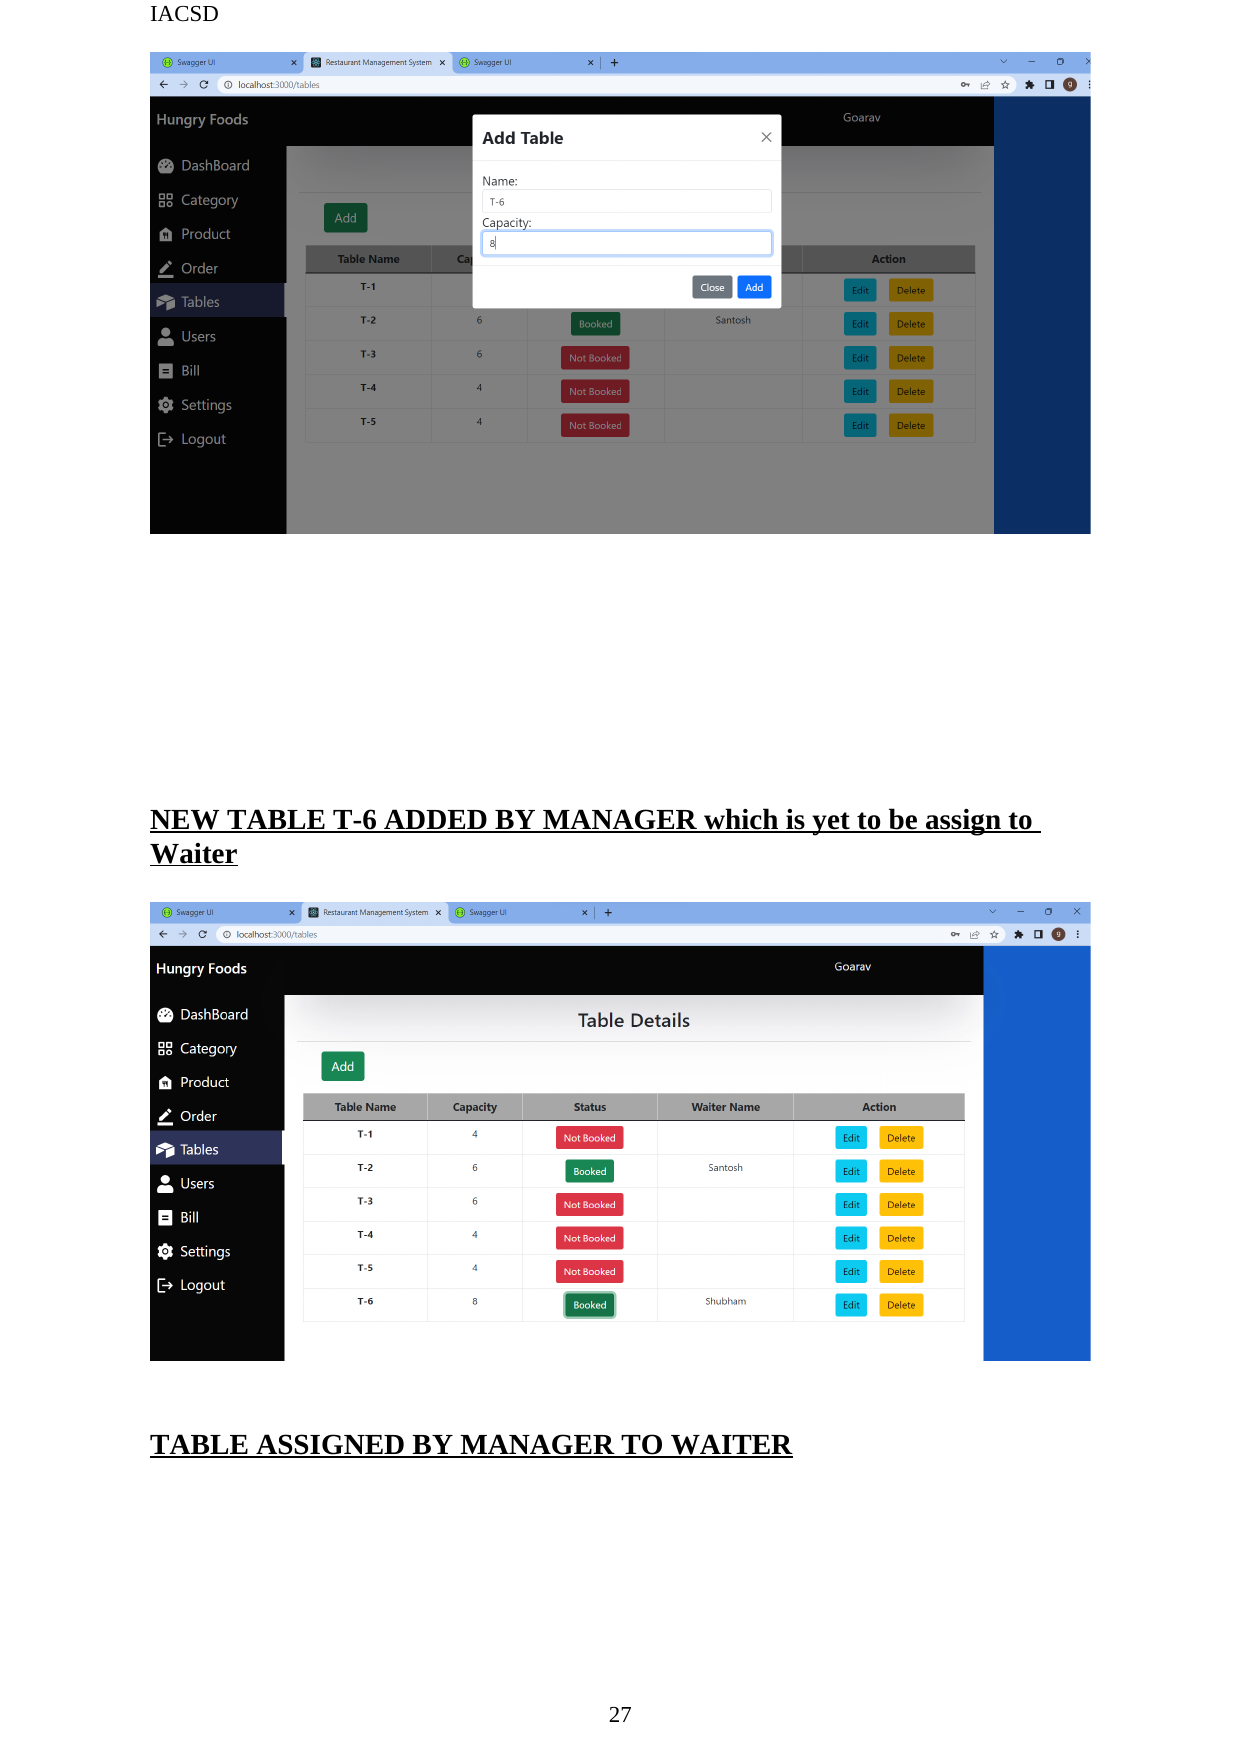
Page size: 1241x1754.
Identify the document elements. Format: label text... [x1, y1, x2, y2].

picture [150, 52, 1091, 534]
text TABLE ASSIGNED BY MANAGER TO WAITER [150, 1427, 1090, 1461]
text NEW TABLE T-6 ADDED BY MANAGER which is yet to be assign to Waiter [150, 802, 1090, 869]
picture [150, 902, 1091, 1361]
